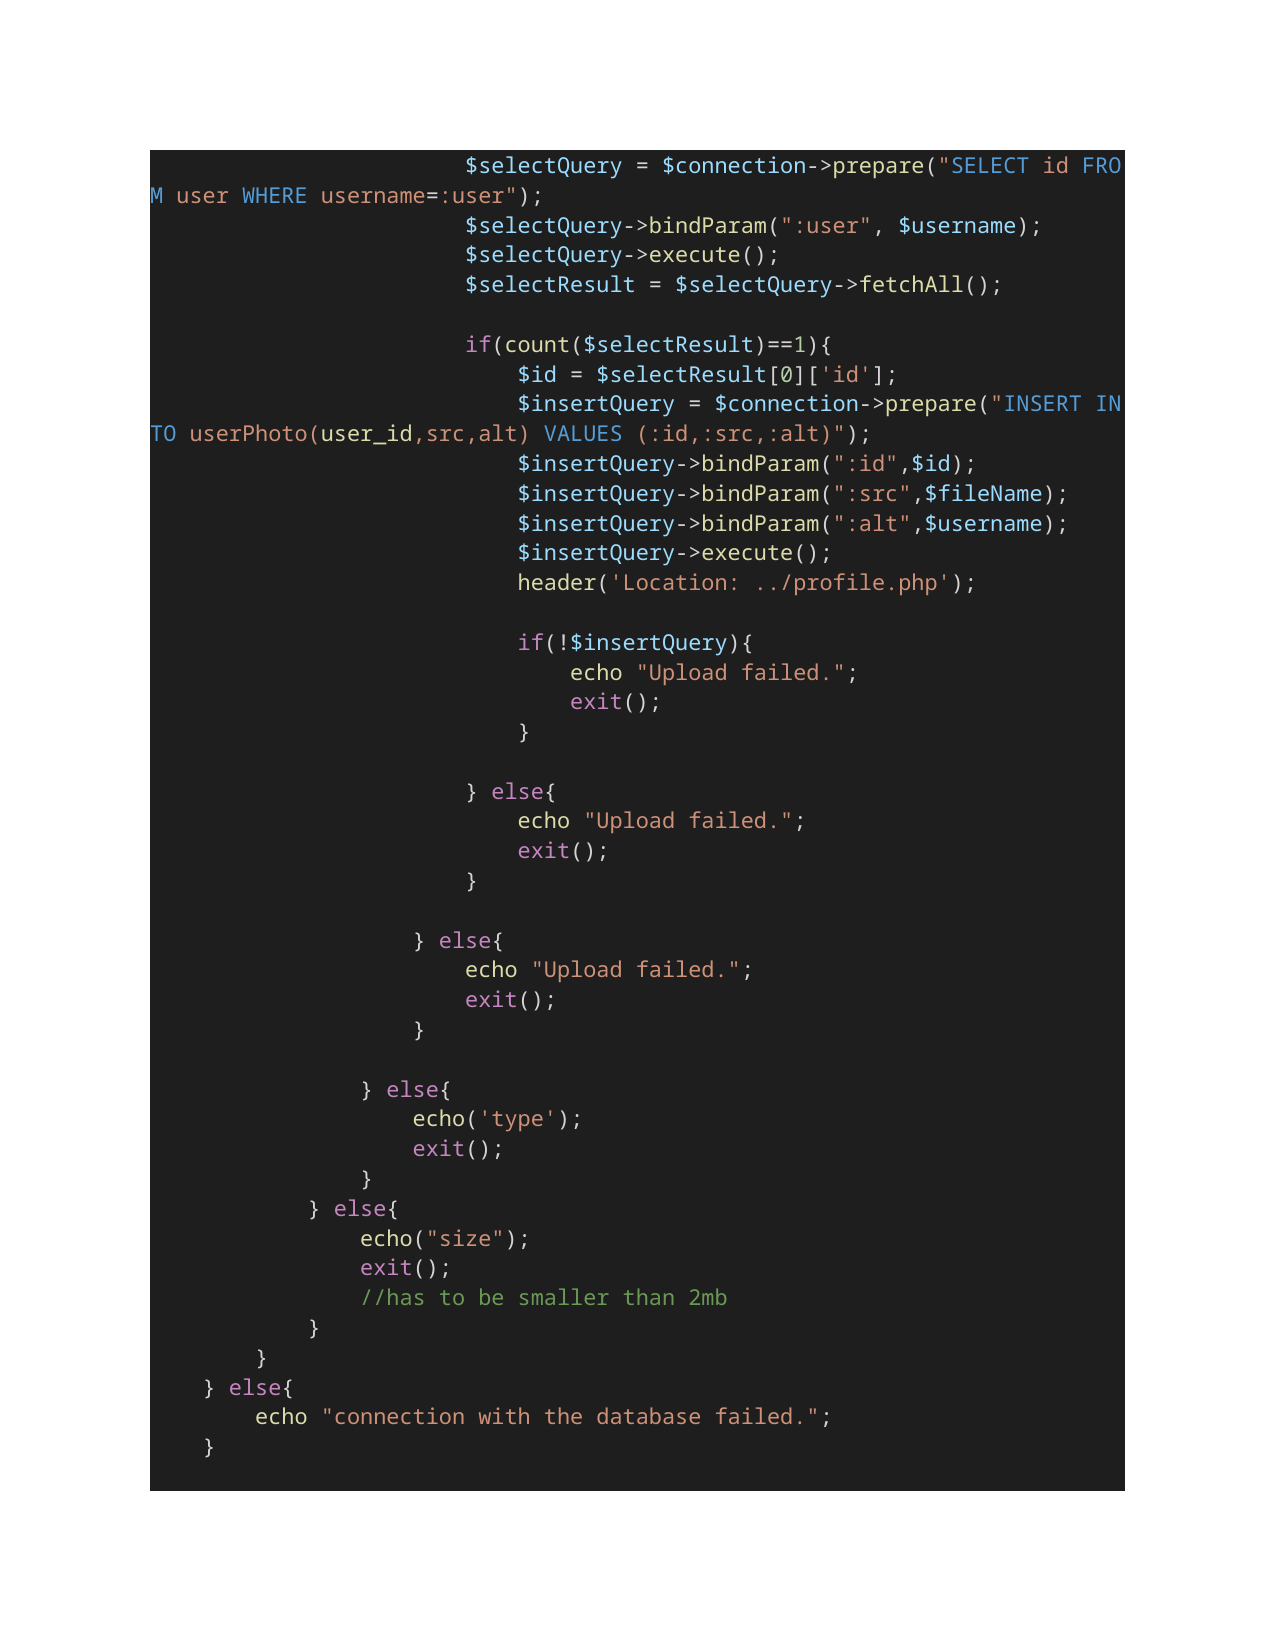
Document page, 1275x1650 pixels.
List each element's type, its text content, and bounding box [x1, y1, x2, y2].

text echo "connection with the database failed."; [150, 1401, 1125, 1431]
text $selectQuery = $connection->prepare("SELECT id FROM user WHERE username=:user"); [150, 150, 1125, 209]
text } [150, 1431, 1125, 1461]
text } else{ [150, 1371, 1125, 1401]
text exit(); [150, 686, 1125, 716]
text exit(); [150, 835, 1125, 865]
text if(count($selectResult)==1){ [150, 329, 1125, 358]
text exit(); [150, 1252, 1125, 1282]
text } else{ [150, 1073, 1125, 1103]
text } else{ [150, 924, 1125, 954]
text //has to be smaller than 2mb [150, 1282, 1125, 1312]
text exit(); [150, 984, 1125, 1014]
text $insertQuery->bindParam(":id",$id); [150, 448, 1125, 478]
text $selectQuery->execute(); [150, 239, 1125, 269]
text } [150, 716, 1125, 746]
text $insertQuery->bindParam(":src",$fileName); [150, 478, 1125, 507]
text $insertQuery->bindParam(":alt",$username); [150, 507, 1125, 537]
text $insertQuery = $connection->prepare("INSERT INTO userPhoto(user_id,src,alt) VALUES (:id,:src,:alt)"); [150, 388, 1125, 448]
text echo "Upload failed."; [150, 954, 1125, 984]
text } [150, 1163, 1125, 1193]
text if(!$insertQuery){ [150, 627, 1125, 656]
text $selectResult = $selectQuery->fetchAll(); [150, 269, 1125, 299]
text echo("size"); [150, 1222, 1125, 1252]
text echo "Upload failed."; [150, 805, 1125, 835]
text } [150, 865, 1125, 895]
text } else{ [150, 1193, 1125, 1222]
text } [150, 1342, 1125, 1371]
text } [150, 1014, 1125, 1044]
text $insertQuery->execute(); [150, 537, 1125, 567]
text exit(); [150, 1133, 1125, 1163]
text } else{ [150, 776, 1125, 805]
text } [150, 1312, 1125, 1342]
text $id = $selectResult[0]['id']; [150, 358, 1125, 388]
text $selectQuery->bindParam(":user", $username); [150, 209, 1125, 239]
text echo('type'); [150, 1103, 1125, 1133]
text echo "Upload failed."; [150, 656, 1125, 686]
text header('Location: ../profile.php'); [150, 567, 1125, 597]
